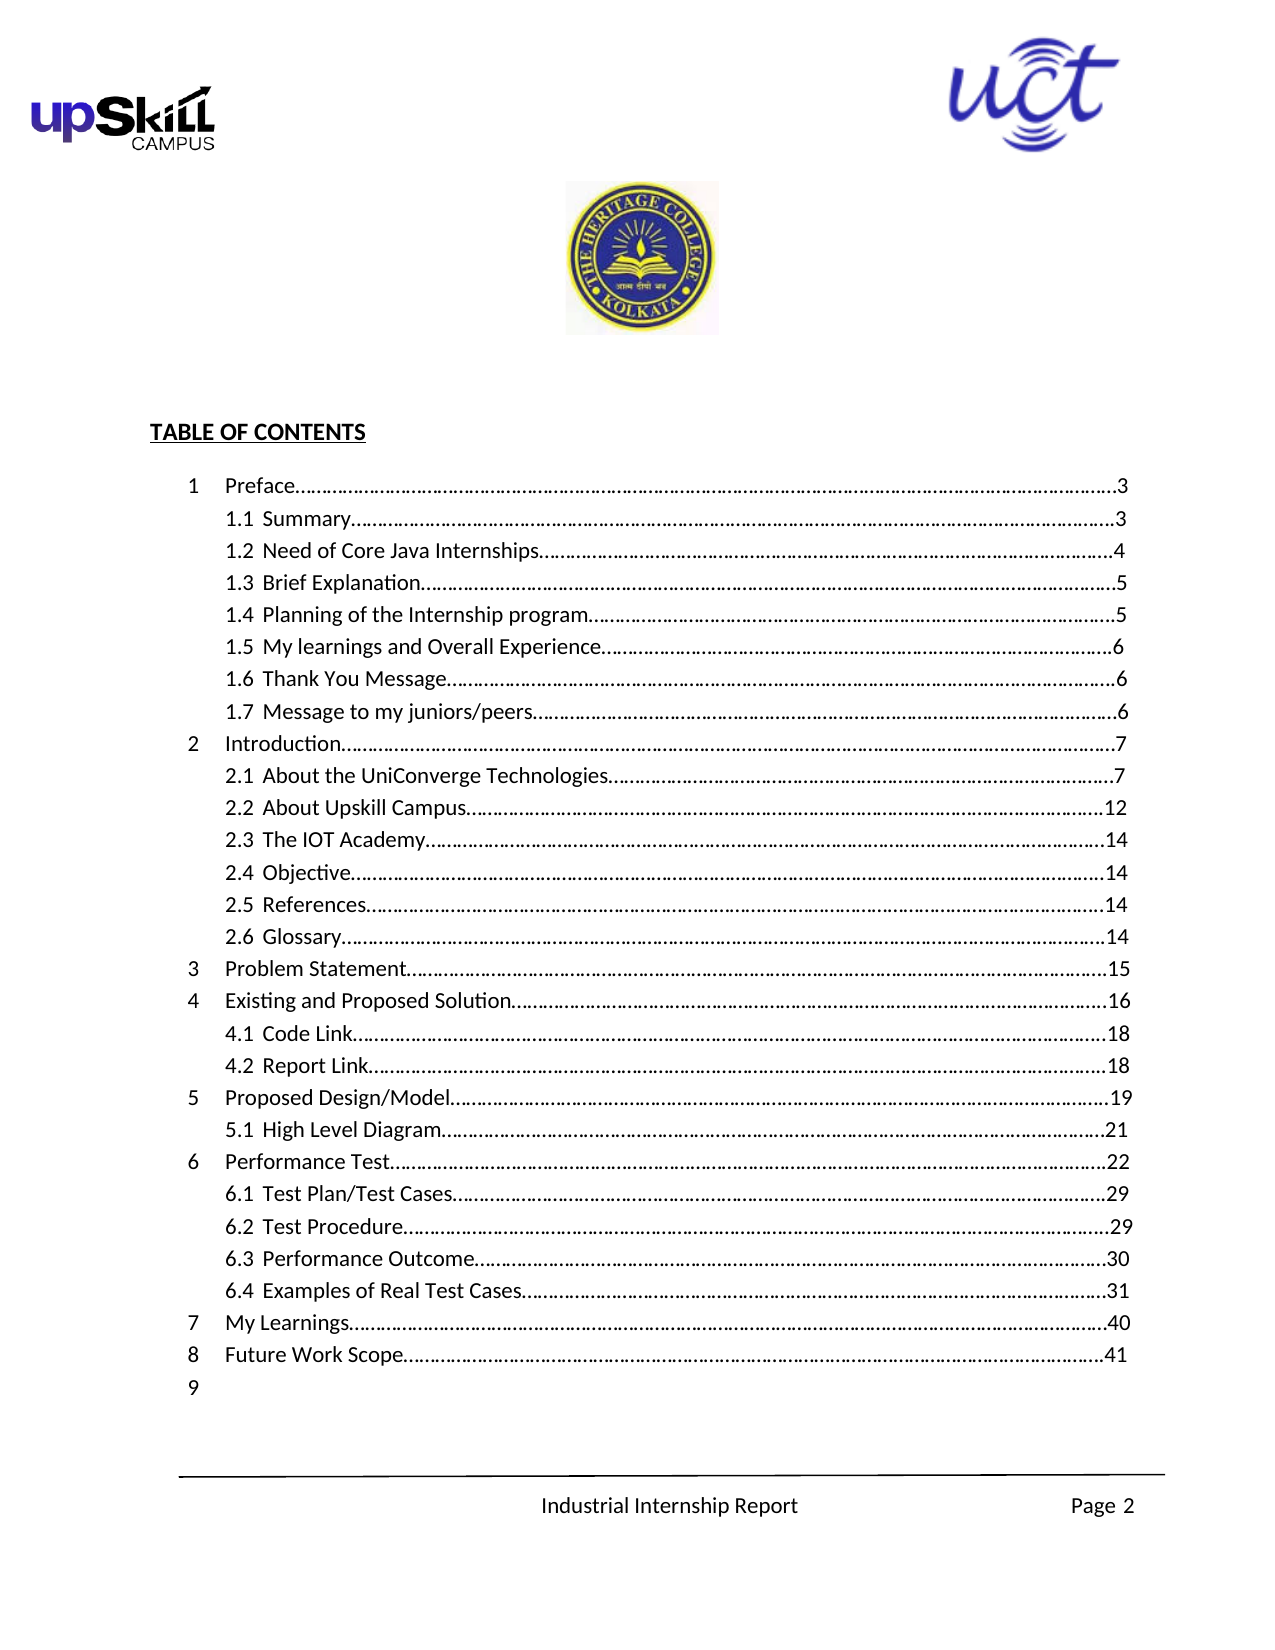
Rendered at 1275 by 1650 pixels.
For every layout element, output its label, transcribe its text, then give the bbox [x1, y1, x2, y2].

list About the UniConverge Technologies……………………………………………………………………………………7 [225, 761, 1134, 789]
list Objective……………………………………………………………………………………………………………………………..14 [225, 858, 1134, 886]
list Thank You Message……………………………………………………………………………………………………………….6 [225, 664, 1134, 693]
picture [946, 28, 1125, 154]
list Summary……………………………………………………………………………………………………………………………….3 [225, 504, 1134, 532]
list Examples of Real Test Cases…………………………………………………………………………………………………31 [225, 1276, 1134, 1304]
list References…………………………………………………………………………………………………………………………..14 [225, 890, 1134, 918]
text TABLE OF CONTENTS [150, 416, 1134, 446]
list Test Plan/Test Cases…………………………………………………………………………………………………………….29 [225, 1179, 1134, 1208]
list Report Link…………………………………………………………………………………………………………………………..18 [225, 1051, 1134, 1079]
list Preface…………………………………………………………………………………………………………………………………………3 [187, 471, 1134, 499]
list My learnings and Overall Experience…………………………………………………………………………………….6 [225, 632, 1134, 660]
list Proposed Design/Model……………………………………………………………………………………………………………..19 [187, 1083, 1134, 1111]
list Performance Outcome…………………………………………………………………………………………………………30 [225, 1244, 1134, 1272]
list Message to my juniors/peers…………………………………………………………………………………………………6 [225, 697, 1134, 725]
list Performance Test……………………………………………………………………………………………………………………….22 [187, 1147, 1134, 1175]
list Glossary……………………………………………………………………………………………………………………………….14 [225, 922, 1134, 950]
list Test Procedure……………………………………………………………………………………………………………………..29 [225, 1212, 1134, 1240]
list Future Work Scope…………………………………………………………………………………………………………………….41 [187, 1341, 1134, 1368]
list Planning of the Internship program……………………………………………………………………………………….5 [225, 600, 1134, 628]
list Introduction…………………………………………………………………………………………………………………………………7 [187, 729, 1134, 757]
list The IOT Academy…………………………………………………………………………………………………………………14 [225, 826, 1134, 853]
list My Learnings………………………………………………………………………………………………………………………………40 [187, 1308, 1134, 1336]
picture [0, 73, 246, 154]
list Existing and Proposed Solution…………………………………………………………………………………………………..16 [187, 986, 1134, 1014]
list Code Link……………………………………………………………………………………………………………………………..18 [225, 1019, 1134, 1047]
list About Upskill Campus………………………………………………………………………………………………………….12 [225, 793, 1134, 821]
list High Level Diagram………………………………………………………………………………………………………………21 [225, 1115, 1134, 1143]
list Need of Core Java Internships……………………………………………………………………………………………….4 [225, 536, 1134, 564]
picture [565, 181, 719, 335]
list Problem Statement…………………………………………………………………………………………………………………….15 [187, 954, 1134, 982]
list Brief Explanation……………………………………………………………………………………………………………………5 [225, 568, 1134, 596]
